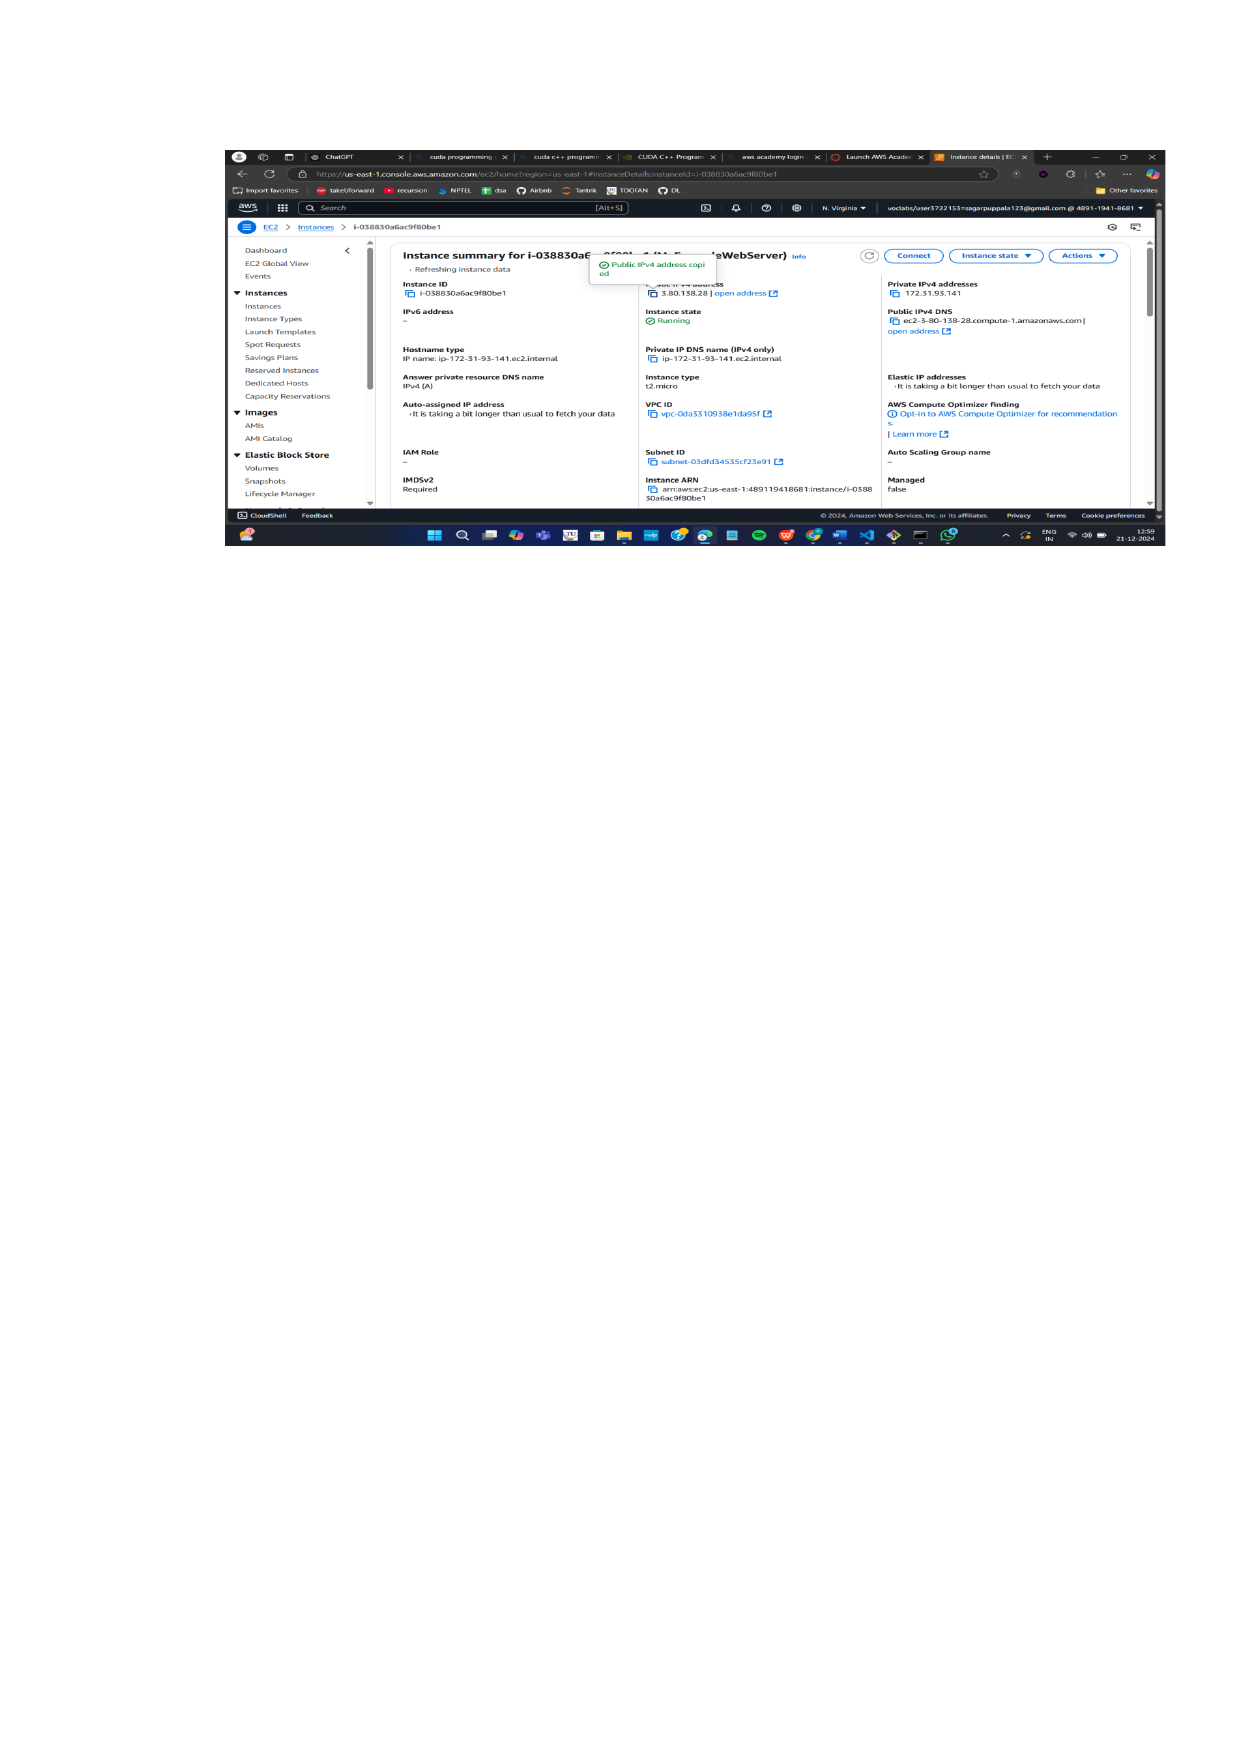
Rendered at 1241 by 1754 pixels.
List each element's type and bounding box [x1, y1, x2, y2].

picture [225, 150, 1166, 546]
